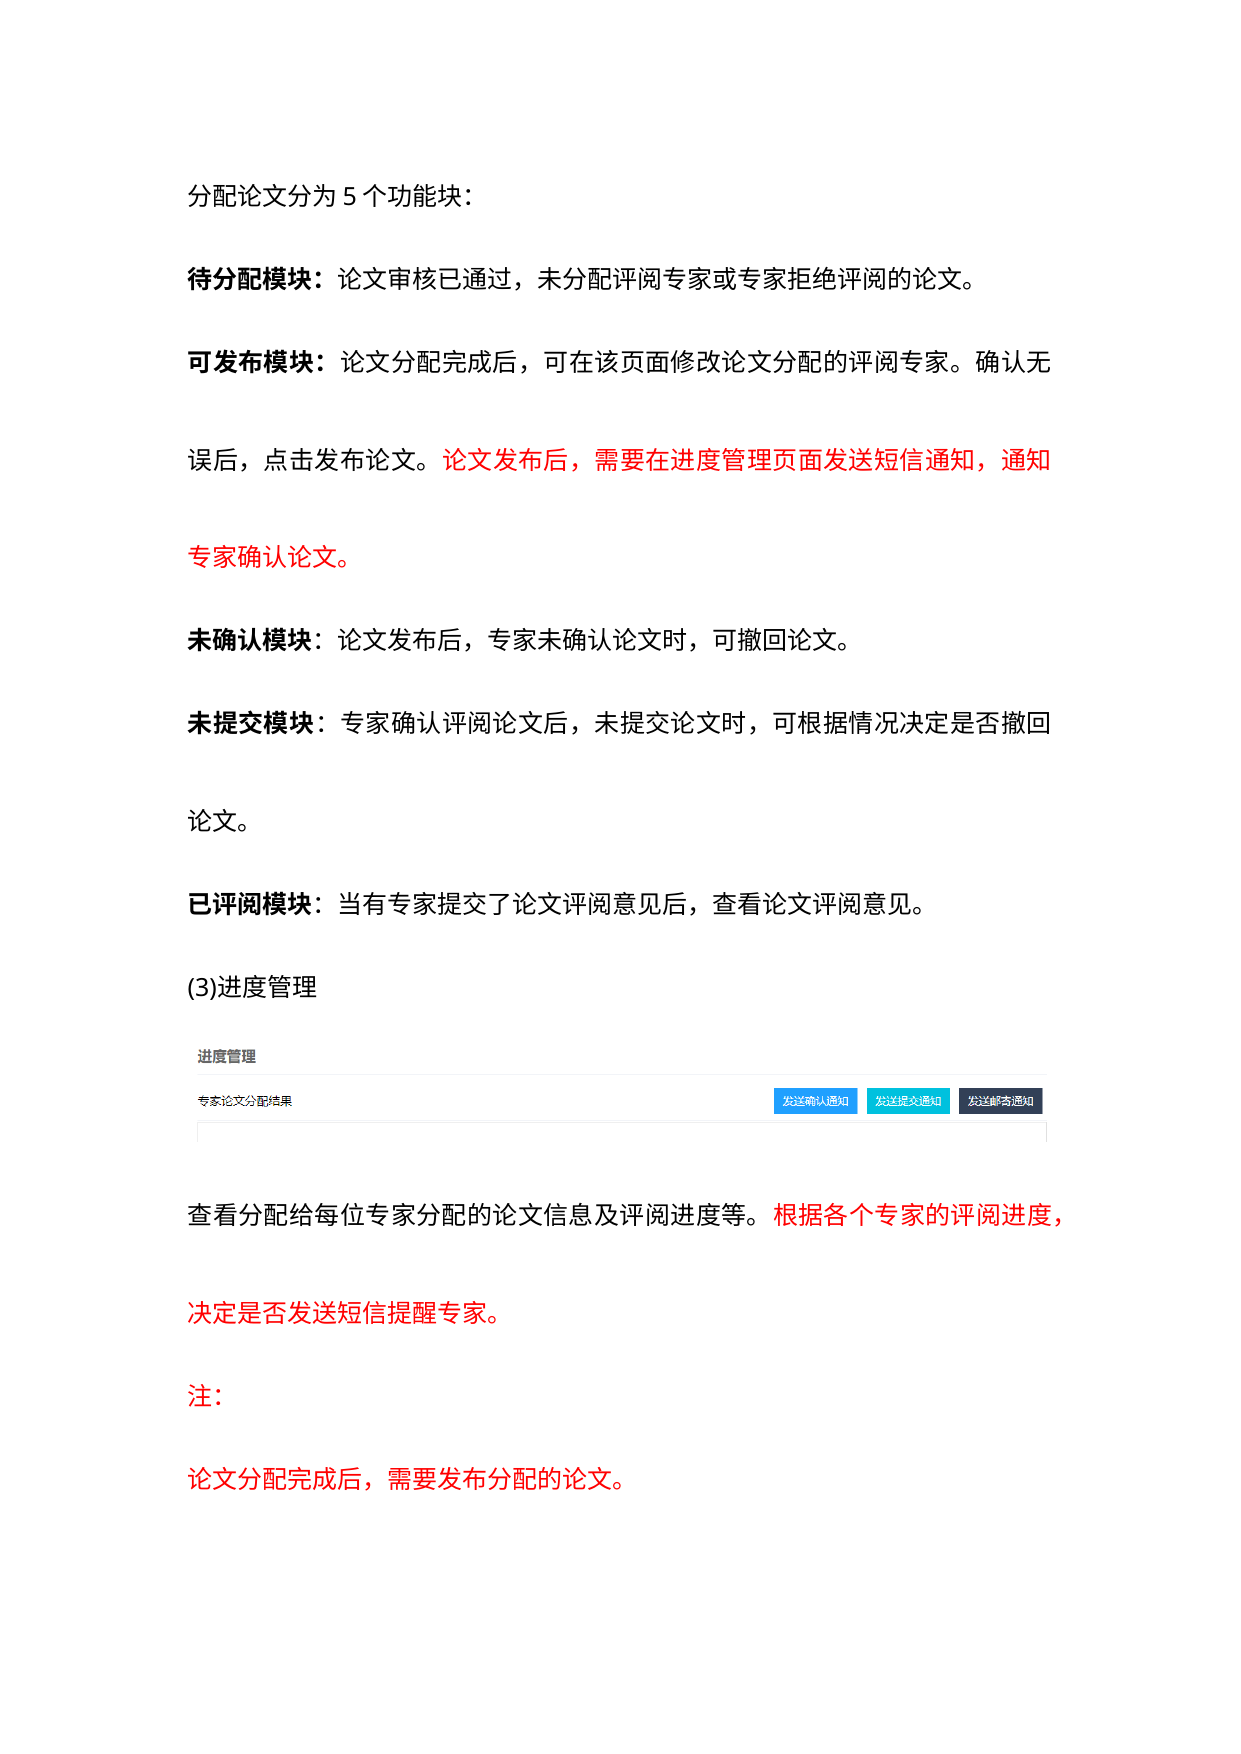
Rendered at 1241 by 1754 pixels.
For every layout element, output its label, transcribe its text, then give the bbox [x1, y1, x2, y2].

text 论文分配完成后，需要发布分配的论文。 [187, 1445, 1053, 1510]
text 未确认模块：论文发布后，专家未确认论文时，可撤回论文。 [187, 606, 1053, 671]
text (3)进度管理 [187, 953, 1053, 1018]
picture [187, 1036, 1053, 1142]
text 未提交模块：专家确认评阅论文后，未提交论文时，可根据情况决定是否撤回论文。 [187, 689, 1053, 852]
text 查看分配给每位专家分配的论文信息及评阅进度等。根据各个专家的评阅进度，决定是否发送短信提醒专家。 [187, 1181, 1053, 1344]
text 待分配模块：论文审核已通过，未分配评阅专家或专家拒绝评阅的论文。 [187, 245, 1053, 310]
text 可发布模块：论文分配完成后，可在该页面修改论文分配的评阅专家。确认无误后，点击发布论文。论文发布后，需要在进度管理页面发送短信通知，通知专家确认论文。 [187, 328, 1053, 588]
text 注： [187, 1362, 1053, 1427]
text 已评阅模块：当有专家提交了论文评阅意见后，查看论文评阅意见。 [187, 870, 1053, 935]
text 分配论文分为5个功能块： [187, 162, 1053, 227]
